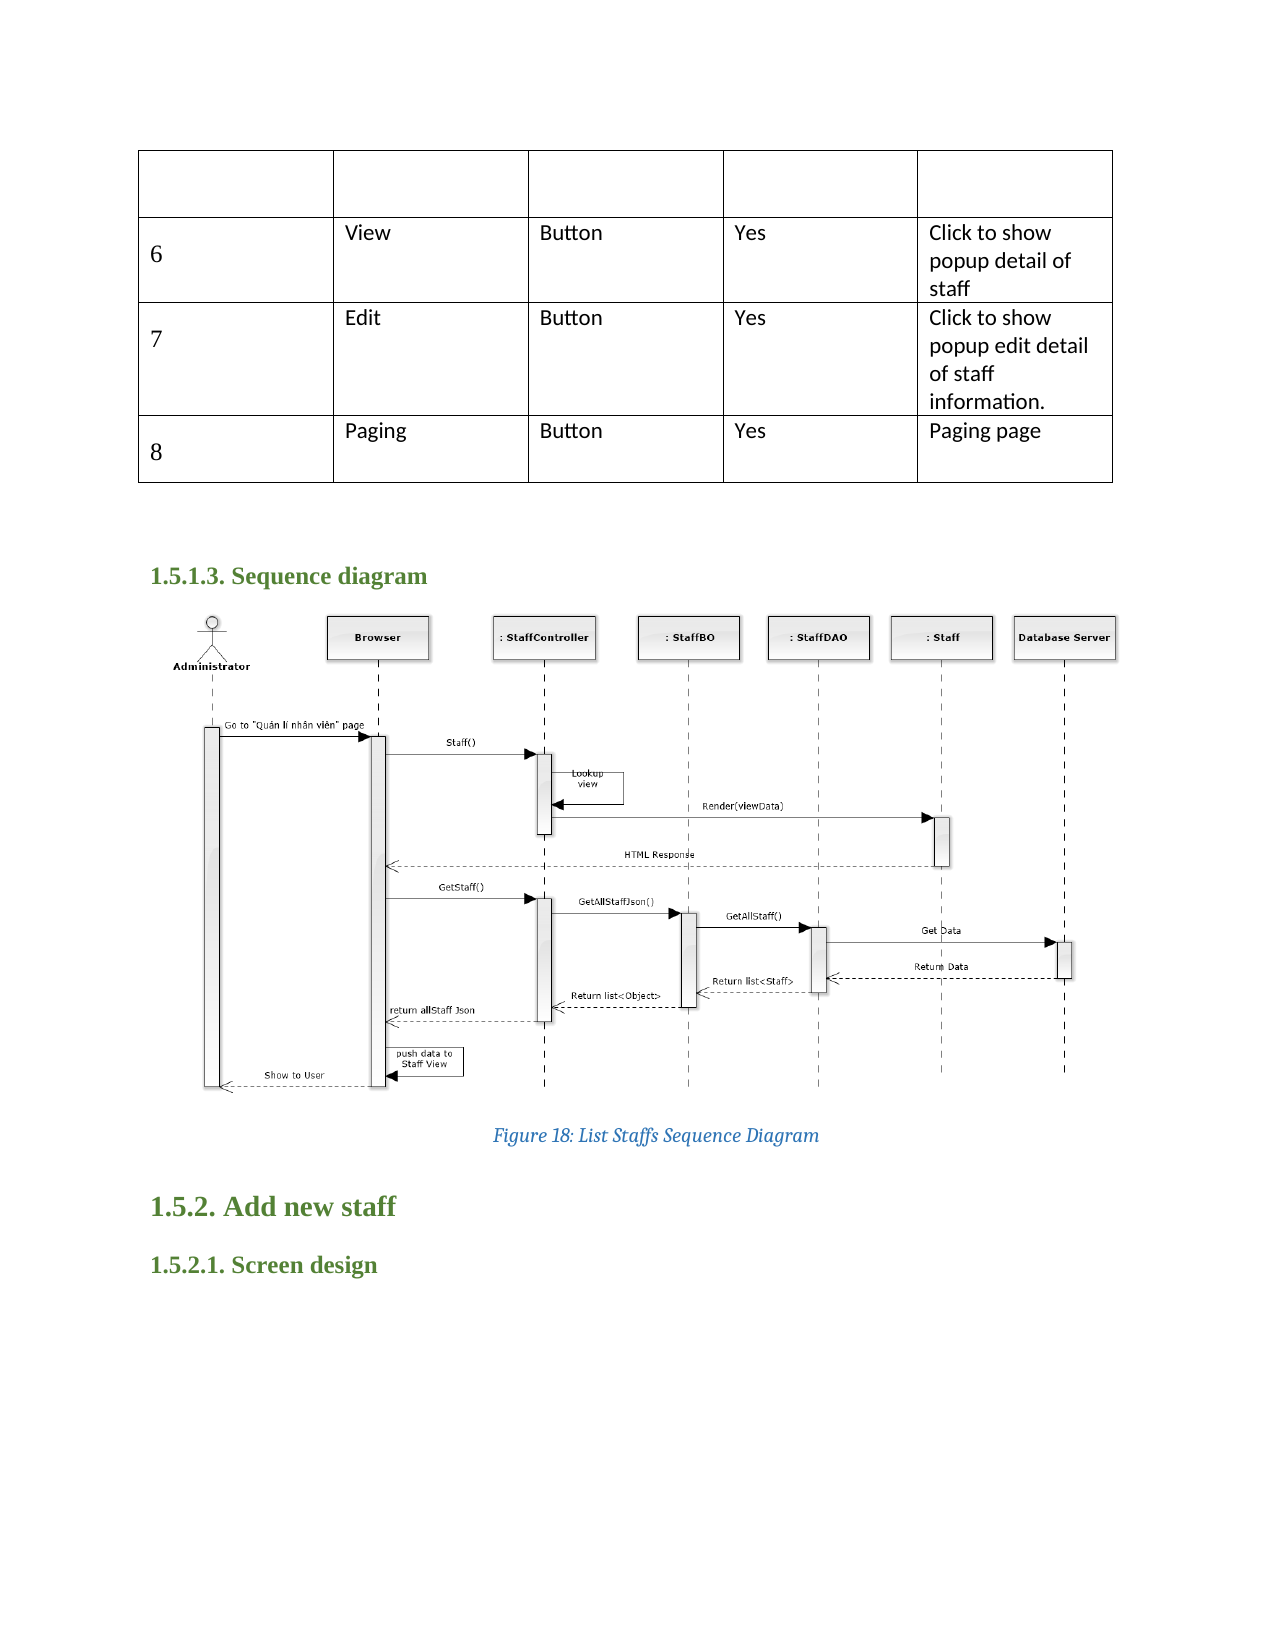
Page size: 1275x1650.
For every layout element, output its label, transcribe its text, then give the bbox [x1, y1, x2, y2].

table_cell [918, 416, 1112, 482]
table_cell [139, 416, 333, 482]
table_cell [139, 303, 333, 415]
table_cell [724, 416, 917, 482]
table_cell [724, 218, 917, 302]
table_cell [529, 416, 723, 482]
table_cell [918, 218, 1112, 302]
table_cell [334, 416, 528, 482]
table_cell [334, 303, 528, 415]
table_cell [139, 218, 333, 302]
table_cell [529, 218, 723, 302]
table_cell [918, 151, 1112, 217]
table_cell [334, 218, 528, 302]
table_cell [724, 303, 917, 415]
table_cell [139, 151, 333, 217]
subtitle Add new staff [150, 1189, 1125, 1223]
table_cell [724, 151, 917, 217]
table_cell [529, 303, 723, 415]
subtitle Sequence diagram [150, 561, 1125, 590]
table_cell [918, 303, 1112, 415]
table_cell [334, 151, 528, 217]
picture [150, 606, 1125, 1105]
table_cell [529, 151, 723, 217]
subtitle Screen design [150, 1250, 1125, 1279]
